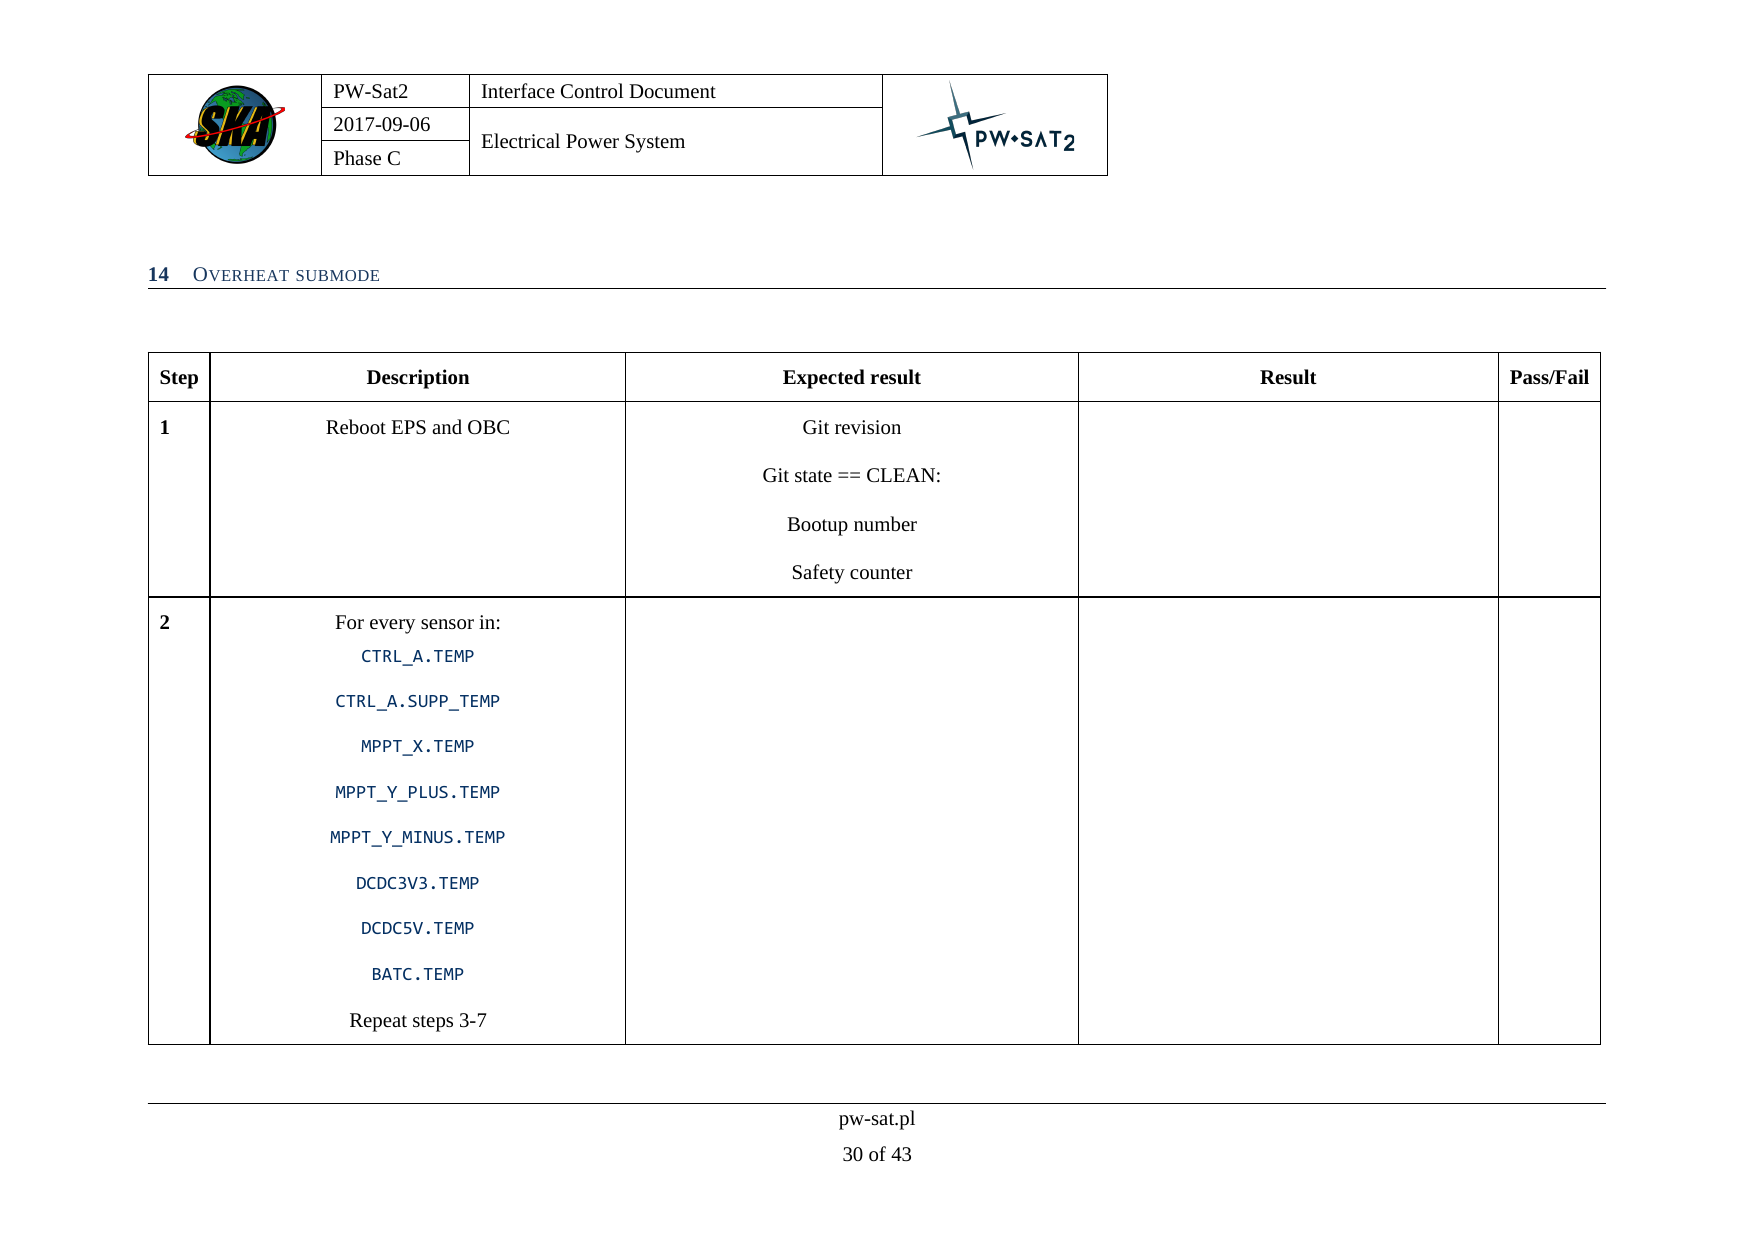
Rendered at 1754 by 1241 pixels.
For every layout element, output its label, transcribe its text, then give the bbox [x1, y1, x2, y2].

table_cell [1499, 402, 1600, 596]
picture [185, 74, 285, 175]
table_header Pass/Fail [1499, 353, 1600, 401]
table_header Step [149, 353, 209, 401]
table_cell Git revision Git state == CLEAN: Bootup number Safety counter [626, 402, 1078, 596]
table_header Expected result [626, 353, 1078, 401]
table_cell For every sensor in: CTRL_A.TEMP CTRL_A.SUPP_TEMP MPPT_X.TEMP MPPT_Y_PLUS.TEMP MPPT_Y_MINUS.TEMP DCDC3V3.TEMP DCDC5V.TEMP BATC.TEMP Repeat steps 3-7 [211, 598, 625, 1044]
table_cell [1079, 598, 1498, 1044]
table_cell [626, 598, 1078, 1044]
table_header Description [211, 353, 625, 401]
table_cell 1 [149, 402, 209, 596]
table_cell [1079, 402, 1498, 596]
table_cell [1499, 598, 1600, 1044]
table_header Result [1079, 353, 1498, 401]
subtitle Overheat submode [148, 262, 1606, 288]
table_cell Reboot EPS and OBC [211, 402, 625, 596]
table_cell 2 [149, 598, 209, 1044]
picture [916, 80, 1075, 170]
